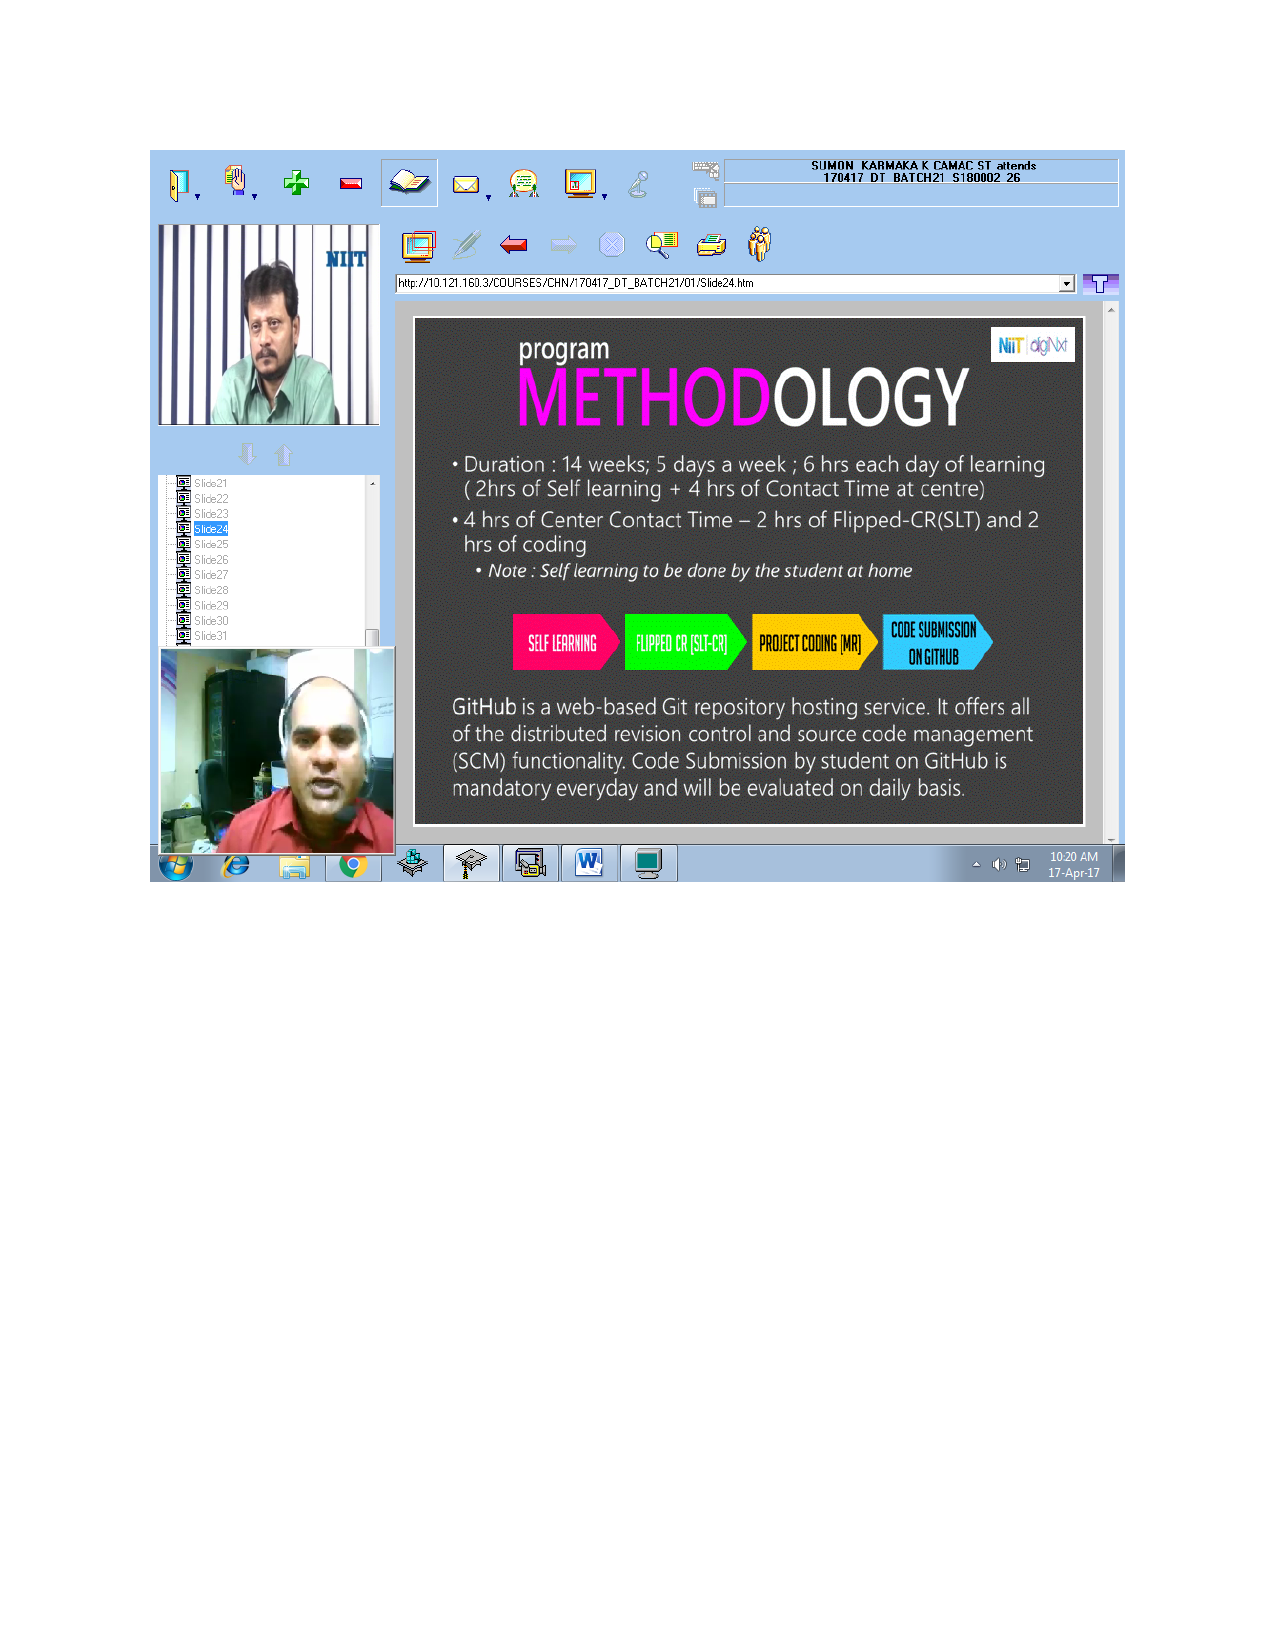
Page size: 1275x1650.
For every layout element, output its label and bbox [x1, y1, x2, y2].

picture [150, 150, 1125, 882]
